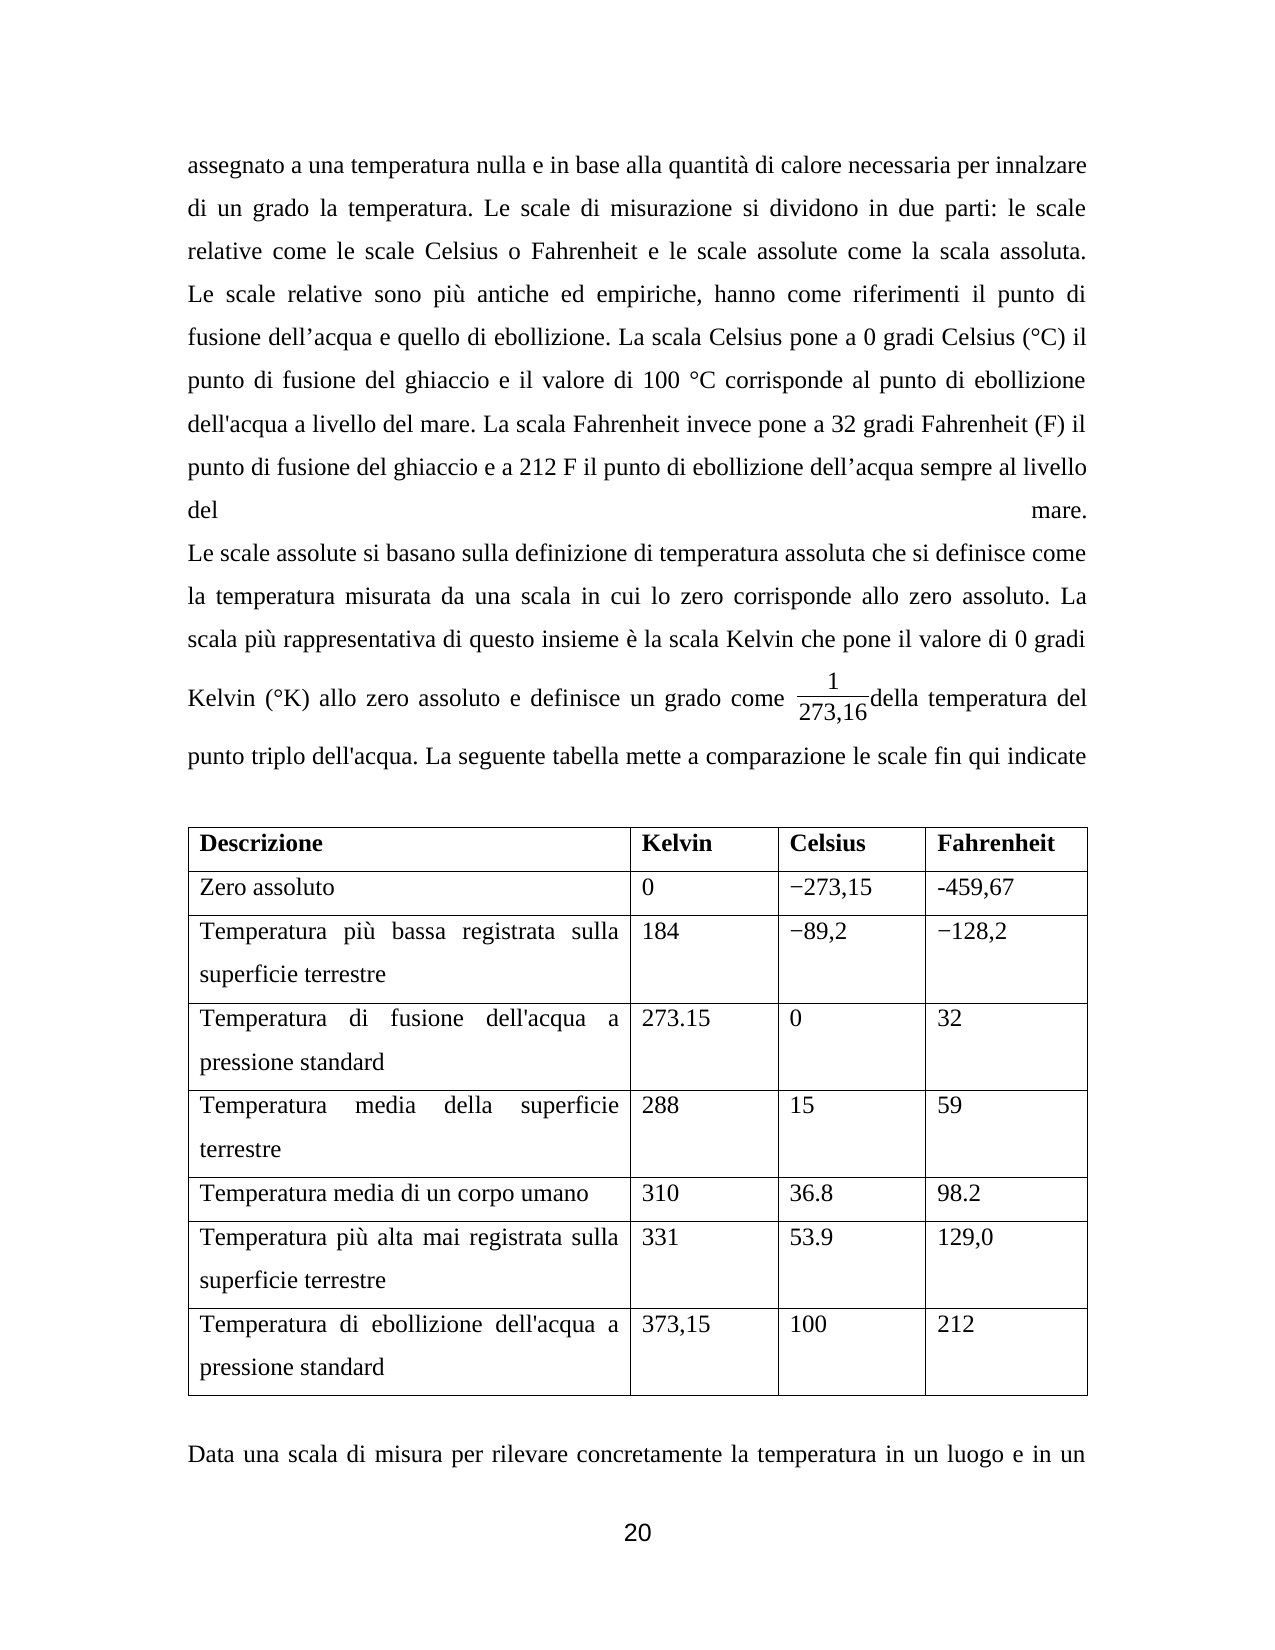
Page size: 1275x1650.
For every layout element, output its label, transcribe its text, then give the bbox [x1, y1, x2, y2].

table_cell 288 [631, 1091, 778, 1177]
table_cell 373,15 [631, 1309, 778, 1395]
table_cell -459,67 [926, 872, 1087, 915]
table_cell Zero assoluto [189, 872, 630, 915]
table_cell Temperatura più bassa registrata sulla superficie terrestre [189, 916, 630, 1002]
table_cell 212 [926, 1309, 1087, 1395]
table_header Celsius [779, 828, 925, 871]
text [187, 150, 1087, 813]
table_cell 184 [631, 916, 778, 1002]
table_header Kelvin [631, 828, 778, 871]
table_cell Temperatura media della superficie terrestre [189, 1091, 630, 1177]
table_cell 32 [926, 1004, 1087, 1089]
table_cell 273.15 [631, 1004, 778, 1089]
table_cell Temperatura di fusione dell'acqua a pressione standard [189, 1004, 630, 1089]
table_header Descrizione [189, 828, 630, 871]
table_cell 0 [631, 872, 778, 915]
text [187, 1396, 1087, 1468]
table_cell 331 [631, 1222, 778, 1308]
table_cell −128,2 [926, 916, 1087, 1002]
table_cell 59 [926, 1091, 1087, 1177]
table_cell Temperatura più alta mai registrata sulla superficie terrestre [189, 1222, 630, 1308]
table_cell −273,15 [779, 872, 925, 915]
table_header Fahrenheit [926, 828, 1087, 871]
table_cell −89,2 [779, 916, 925, 1002]
table_cell 15 [779, 1091, 925, 1177]
table_cell 310 [631, 1178, 778, 1221]
table_cell 53.9 [779, 1222, 925, 1308]
table_cell 98.2 [926, 1178, 1087, 1221]
table_cell 0 [779, 1004, 925, 1089]
table_cell 129,0 [926, 1222, 1087, 1308]
table_cell 100 [779, 1309, 925, 1395]
table_cell 36.8 [779, 1178, 925, 1221]
table_cell Temperatura media di un corpo umano [189, 1178, 630, 1221]
table_cell Temperatura di ebollizione dell'acqua a pressione standard [189, 1309, 630, 1395]
